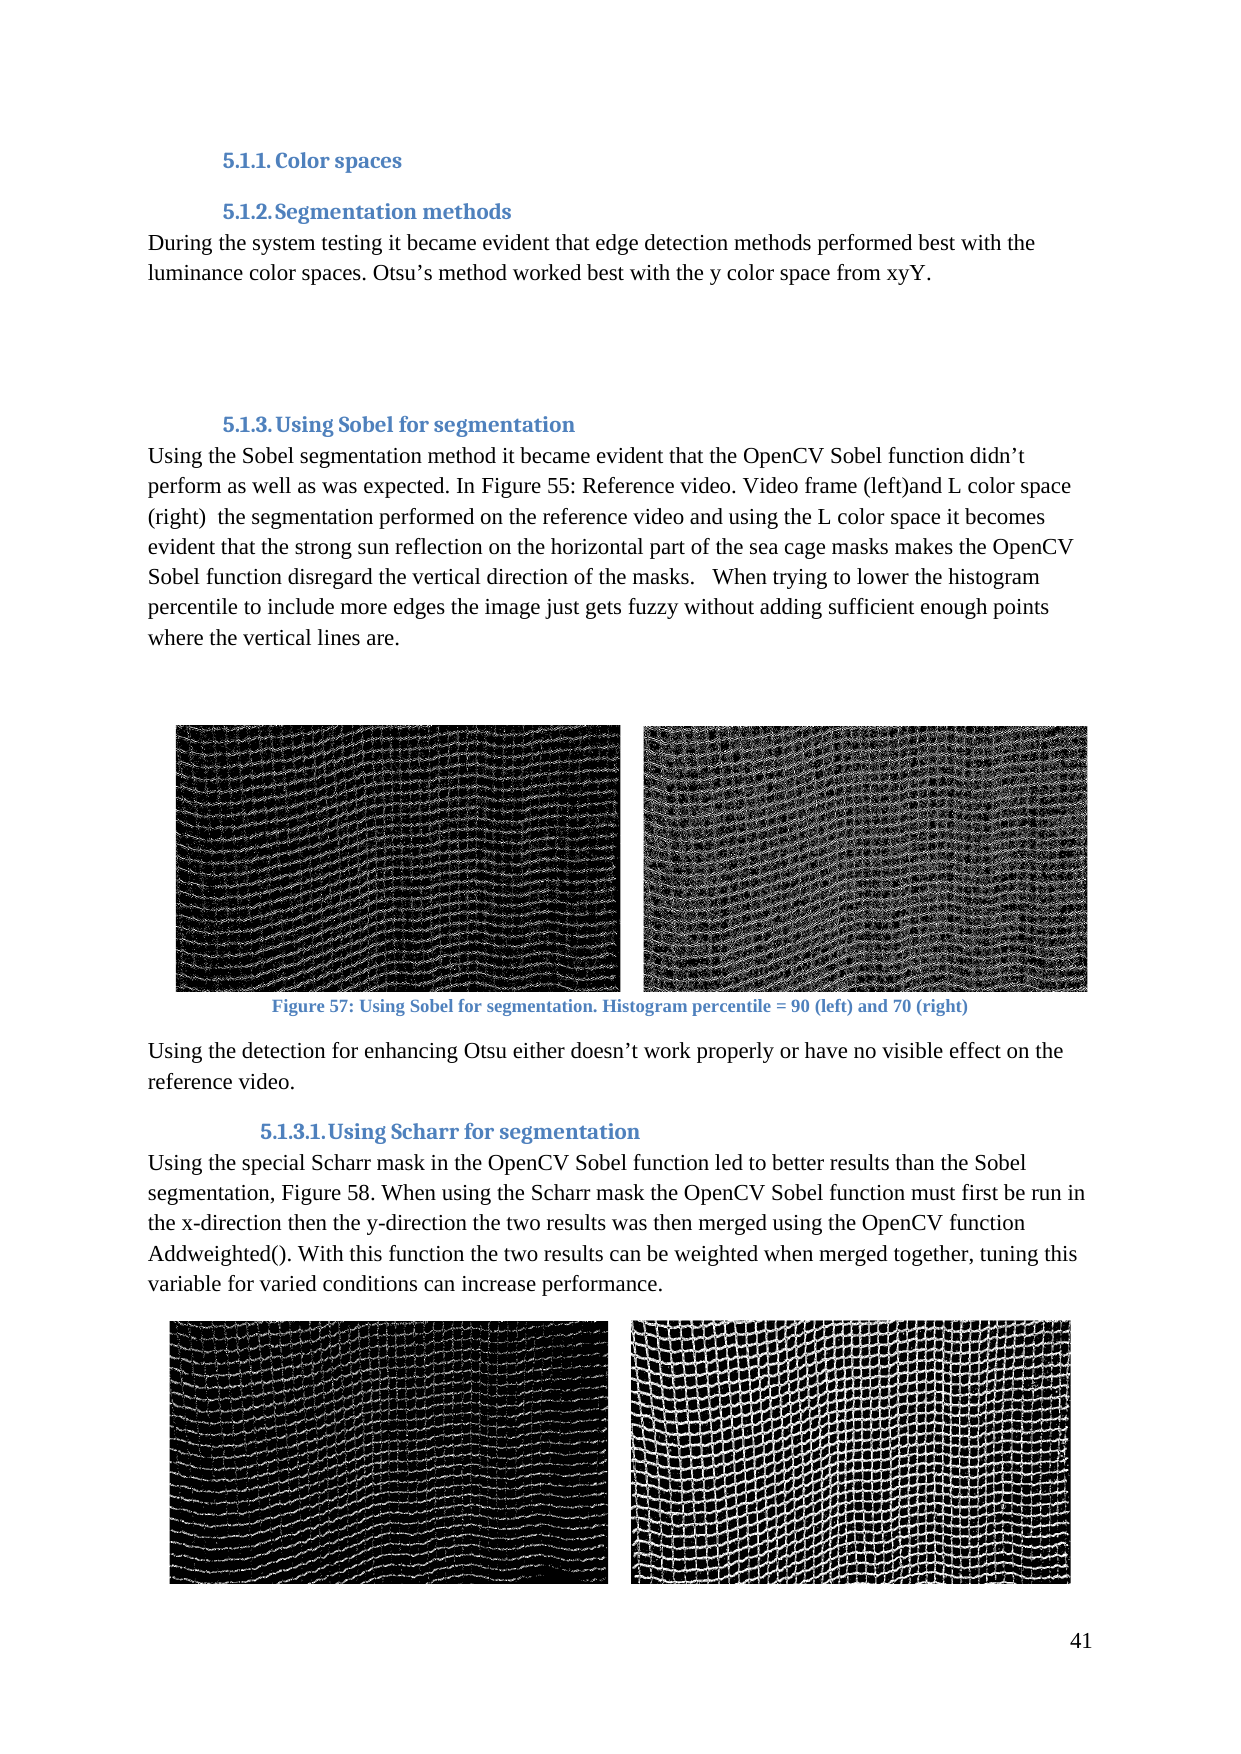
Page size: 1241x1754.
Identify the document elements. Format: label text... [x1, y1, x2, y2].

subtitle Segmentation methods [223, 199, 1093, 225]
subtitle Color spaces [223, 148, 1093, 174]
picture [643, 726, 1088, 992]
picture [631, 1320, 1071, 1584]
picture [169, 1321, 609, 1584]
text Using the detection for enhancing Otsu either doesn’t work properly or have no visible effect on the reference video. [148, 1037, 1093, 1094]
subtitle Using Sobel for segmentation [223, 412, 1093, 438]
picture [175, 725, 621, 992]
text During the system testing it became evident that edge detection methods performed best with the luminance color spaces. Otsu’s method worked best with the y color space from xyY. [148, 229, 1093, 285]
text Figure 57: Using Sobel for segmentation. Histogram percentile = 90 (left) and 70 (right) [148, 995, 1093, 1017]
text Using the special Scharr mask in the OpenCV Sobel function led to better results than the Sobel segmentation, Figure 57. When using the Scharr mask the OpenCV Sobel function must first be run in the x-direction then the y-direction the two results was then merged using the OpenCV function Addweighted(). With this function the two results can be weighted when merged together, tuning this variable for varied conditions can increase performance. [148, 1149, 1093, 1296]
text Using the Sobel segmentation method it became evident that the OpenCV Sobel function didn’t perform as well as was expected. In Figure 54: Reference video. Video frame (left)and L color space (right) the segmentation performed on the reference video and using the L color space it becomes evident that the strong sun reflection on the horizontal part of the sea cage masks makes the OpenCV Sobel function disregard the vertical direction of the masks. When trying to lower the histogram percentile to include more edges the image just gets fuzzy without adding sufficient enough points where the vertical lines are. [148, 442, 1093, 650]
subtitle Using Scharr for segmentation [260, 1119, 1093, 1145]
